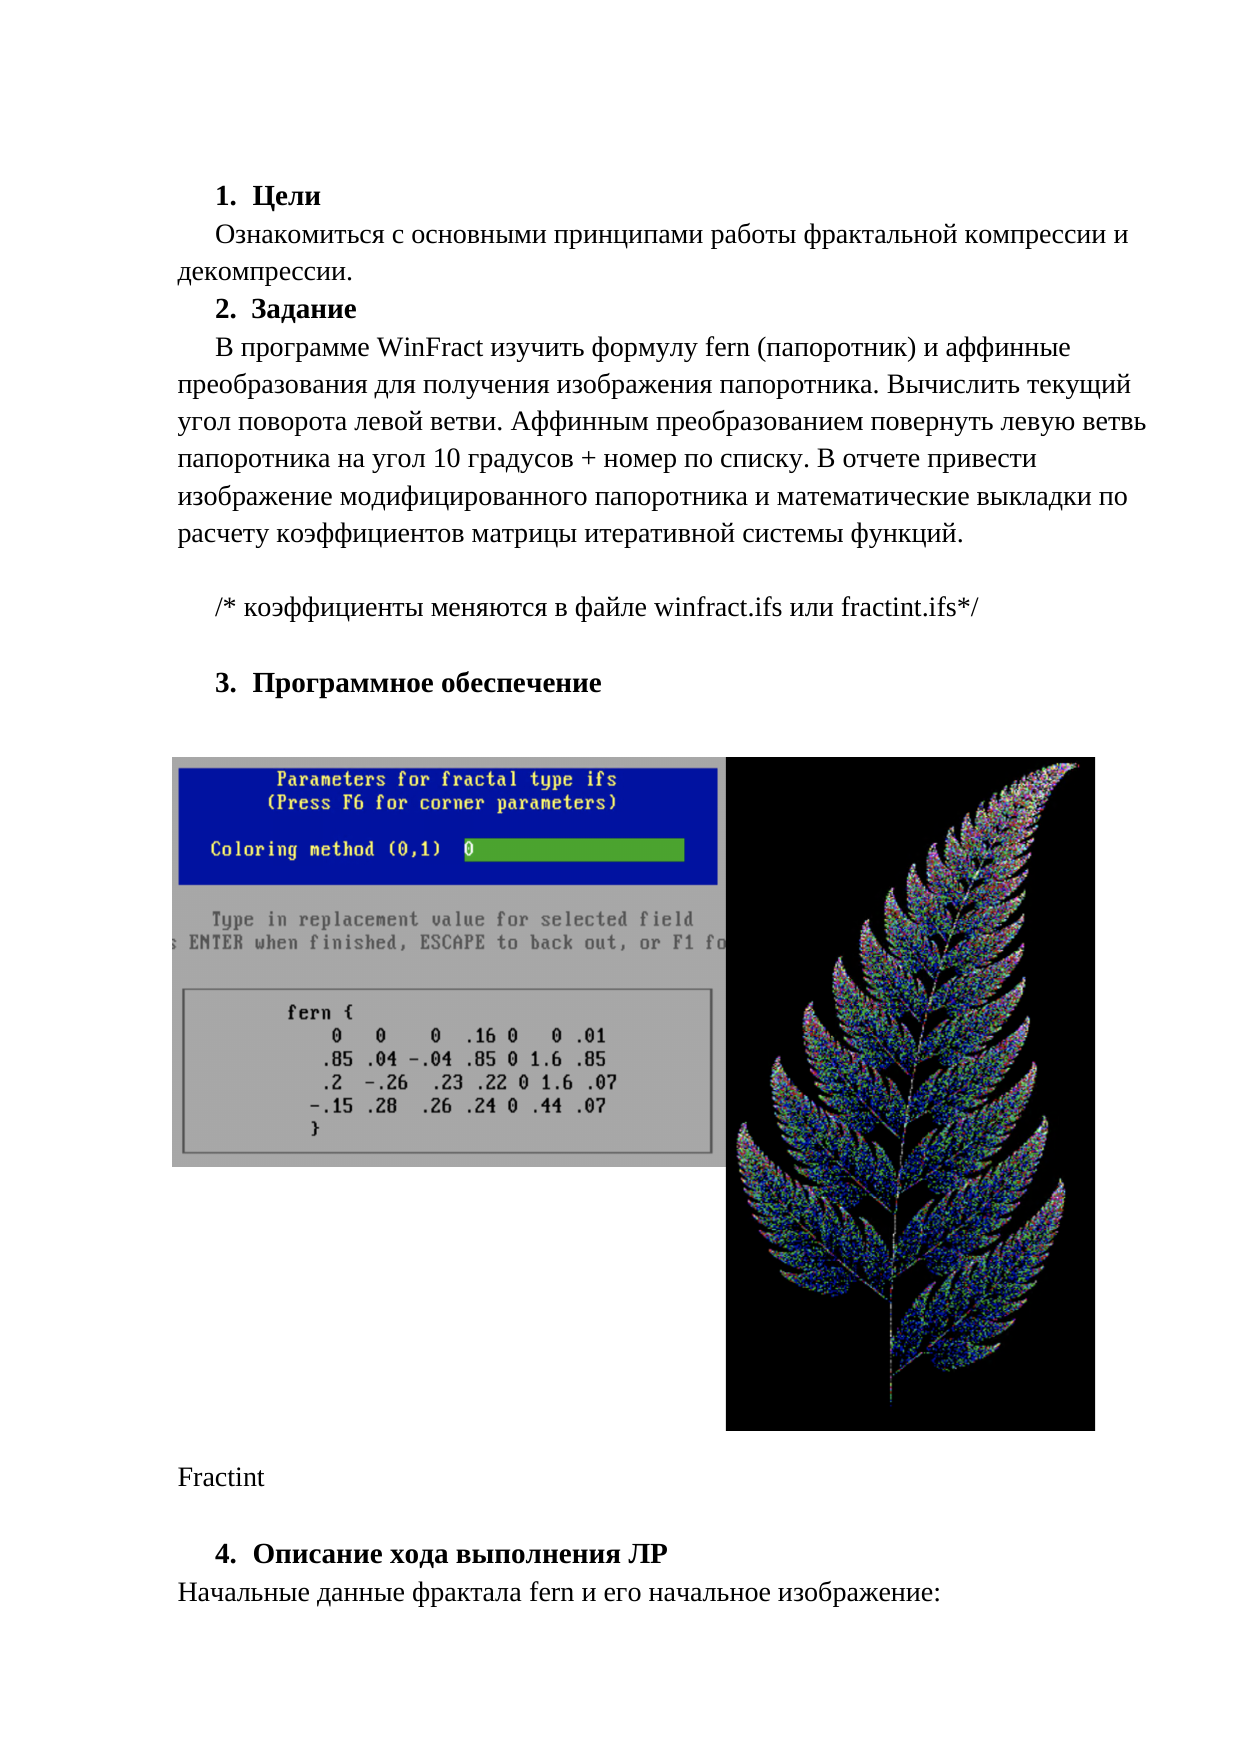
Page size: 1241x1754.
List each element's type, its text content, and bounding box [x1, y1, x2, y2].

list Программное обеспечение [215, 665, 1152, 698]
list Описание хода выполнения ЛР [215, 1536, 1152, 1569]
picture [172, 757, 1096, 1431]
list Задание [215, 291, 1152, 325]
text Начальные данные фрактала fern и его начальное изображение: [177, 1574, 1152, 1607]
text Ознакомиться с основными принципами работы фрактальной компрессии и декомпрессии. [177, 217, 1152, 287]
list Цели [215, 178, 1152, 212]
text /* коэффициенты меняются в файле winfract.ifs или fractint.ifs*/ [215, 590, 1152, 623]
text В программе WinFract изучить формулу fern (папоротник) и аффинные преобразования для получения изображения папоротника. Вычислить текущий угол поворота левой ветви. Аффинным преобразованием повернуть левую ветвь папоротника на угол 10 градусов + номер по списку. В отчете привести изображение модифицированного папоротника и математические выкладки по расчету коэффициентов матрицы итеративной системы функций. [177, 330, 1152, 548]
